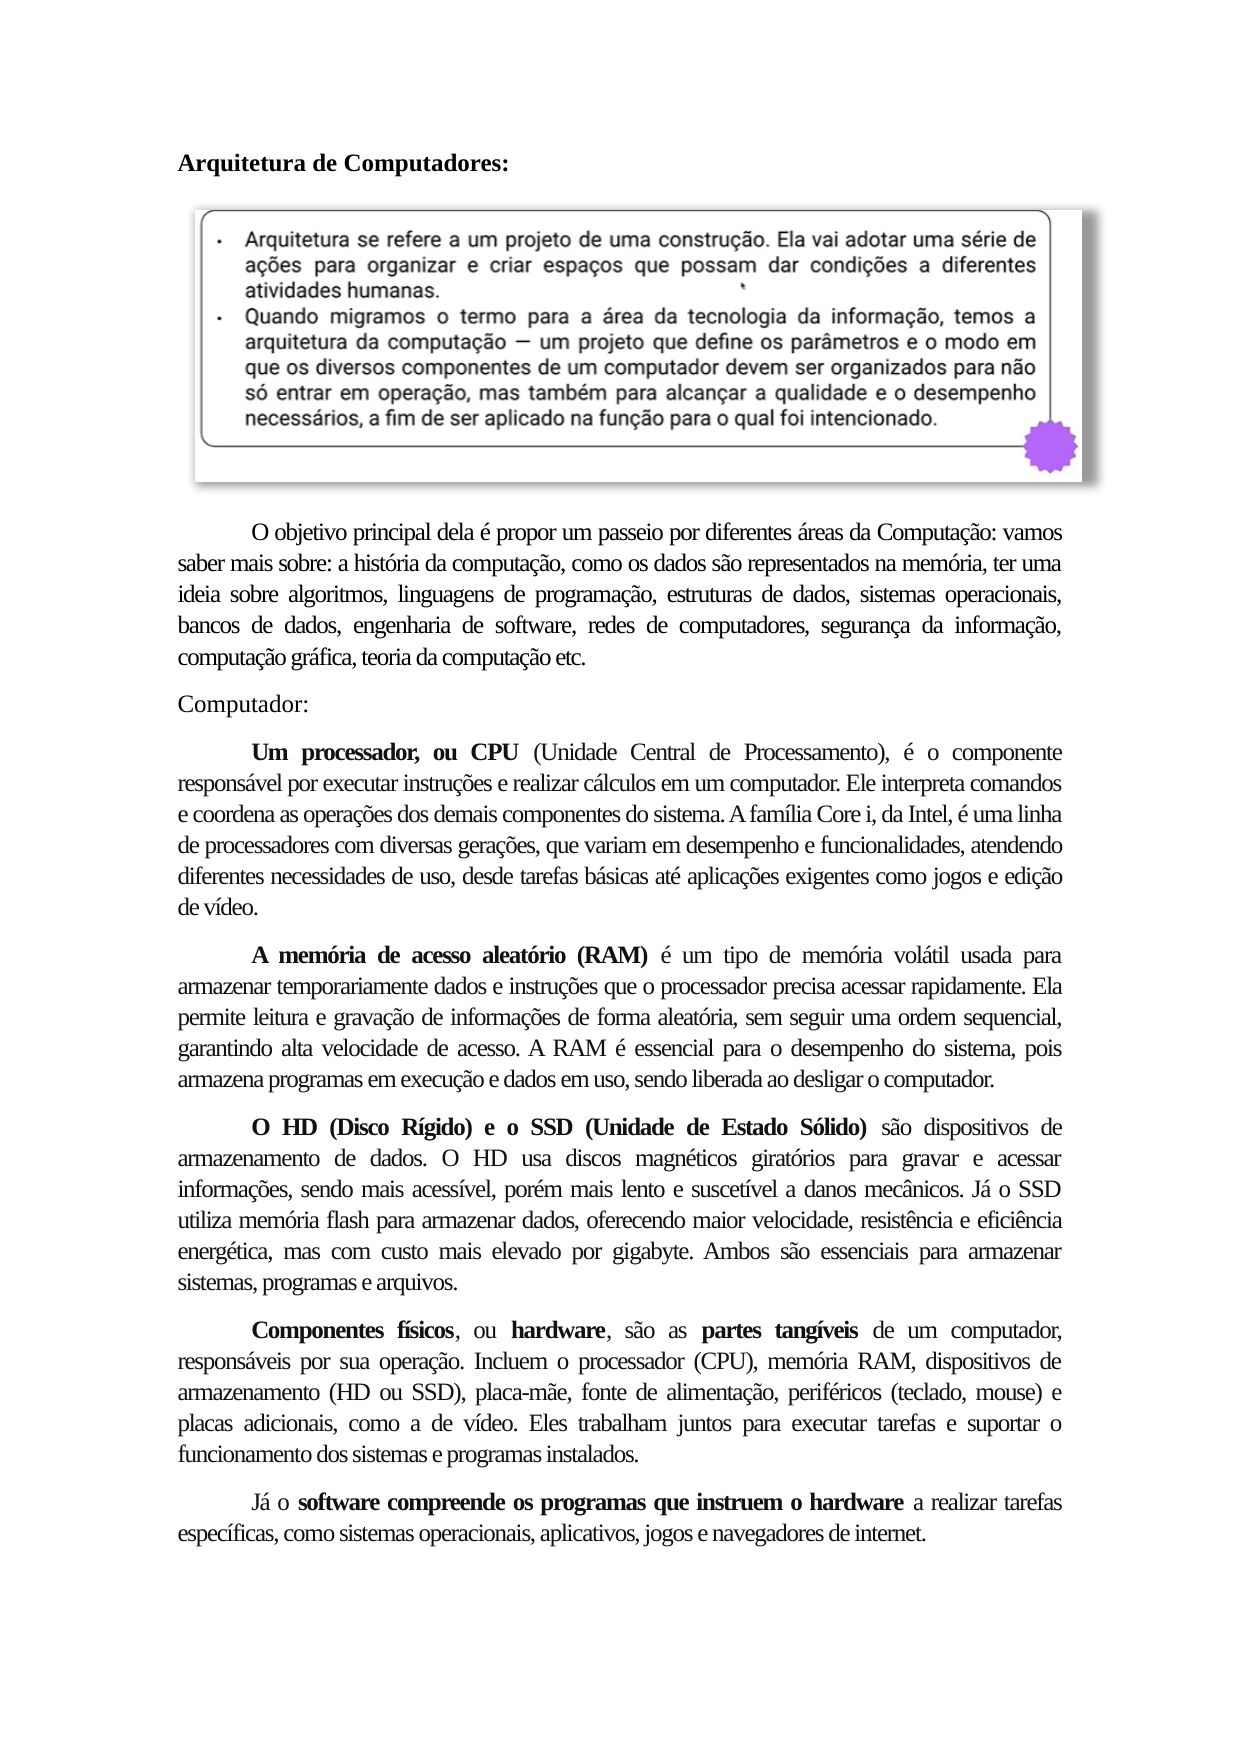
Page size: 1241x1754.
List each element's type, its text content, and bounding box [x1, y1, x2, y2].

text A memória de acesso aleatório (RAM) é um tipo de memória volátil usada para armazenar temporariamente dados e instruções que o processador precisa acessar rapidamente. Ela permite leitura e gravação de informações de forma aleatória, sem seguir uma ordem sequencial, garantindo alta velocidade de acesso. A RAM é essencial para o desempenho do sistema, pois armazena programas em execução e dados em uso, sendo liberada ao desligar o computador. [177, 1062, 1063, 1093]
picture [195, 210, 1082, 482]
text O objetivo principal dela é propor um passeio por diferentes áreas da Computação: vamos saber mais sobre: a história da computação, como os dados são representados na memória, ter uma ideia sobre algoritmos, linguagens de programação, estruturas de dados, sistemas operacionais, bancos de dados, engenharia de software, redes de computadores, segurança da informação, computação gráfica, teoria da computação etc. [177, 517, 1063, 549]
text Componentes físicos, ou hardware, são as partes tangíveis de um computador, responsáveis por sua operação. Incluem o processador (CPU), memória RAM, dispositivos de armazenamento (HD ou SSD), placa-mãe, fonte de alimentação, periféricos (teclado, mouse) e placas adicionais, como a de vídeo. Eles trabalham juntos para executar tarefas e suportar o funcionamento dos sistemas e programas instalados. [177, 1315, 1063, 1346]
text Componentes físicos, ou hardware, são as partes tangíveis de um computador, responsáveis por sua operação. Incluem o processador (CPU), memória RAM, dispositivos de armazenamento (HD ou SSD), placa-mãe, fonte de alimentação, periféricos (teclado, mouse) e placas adicionais, como a de vídeo. Eles trabalham juntos para executar tarefas e suportar o funcionamento dos sistemas e programas instalados. [177, 1437, 1063, 1468]
text Já o software compreende os programas que instruem o hardware a realizar tarefas específicas, como sistemas operacionais, aplicativos, jogos e navegadores de internet. [177, 1487, 1063, 1546]
text O objetivo principal dela é propor um passeio por diferentes áreas da Computação: vamos saber mais sobre: a história da computação, como os dados são representados na memória, ter uma ideia sobre algoritmos, linguagens de programação, estruturas de dados, sistemas operacionais, bancos de dados, engenharia de software, redes de computadores, segurança da informação, computação gráfica, teoria da computação etc. [177, 639, 1063, 670]
text Arquitetura de Computadores: [177, 148, 1063, 176]
text A memória de acesso aleatório (RAM) é um tipo de memória volátil usada para armazenar temporariamente dados e instruções que o processador precisa acessar rapidamente. Ela permite leitura e gravação de informações de forma aleatória, sem seguir uma ordem sequencial, garantindo alta velocidade de acesso. A RAM é essencial para o desempenho do sistema, pois armazena programas em execução e dados em uso, sendo liberada ao desligar o computador. [177, 940, 1063, 971]
text Computador: [177, 689, 1063, 718]
